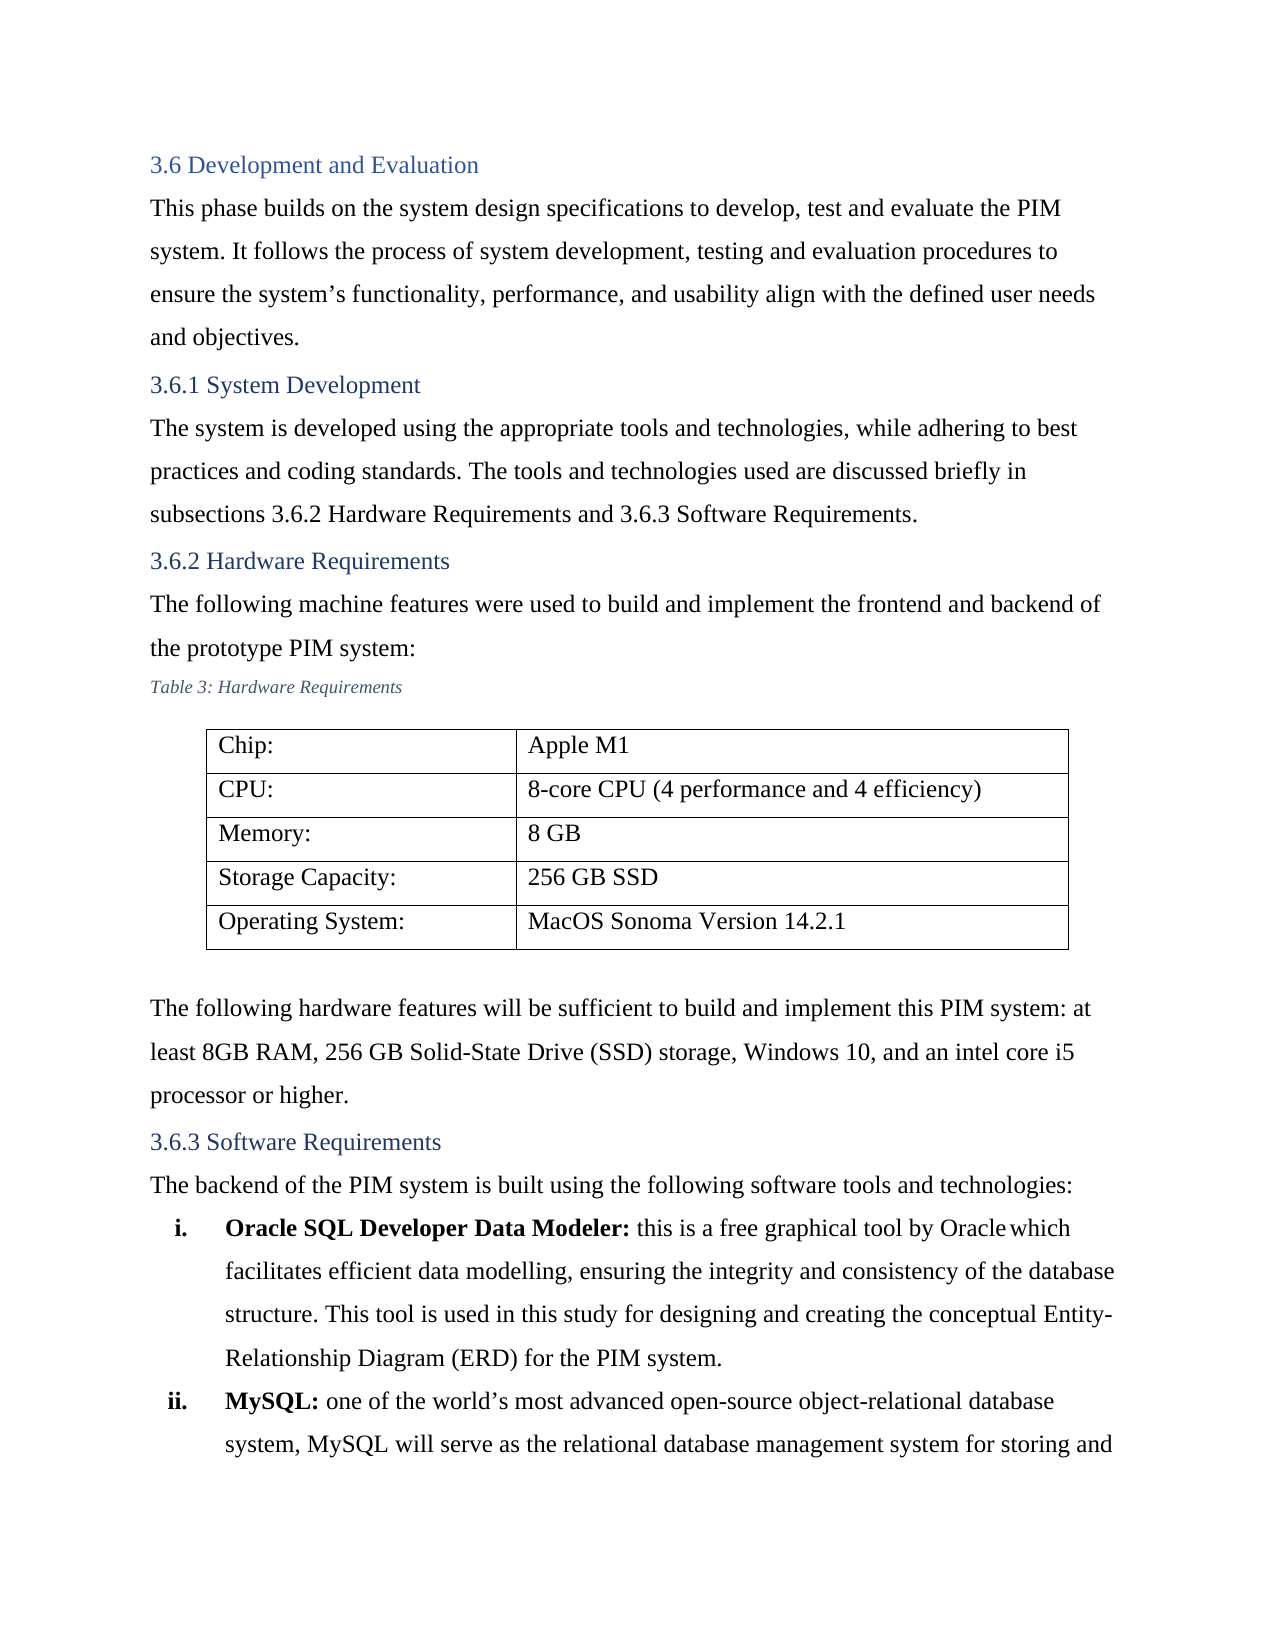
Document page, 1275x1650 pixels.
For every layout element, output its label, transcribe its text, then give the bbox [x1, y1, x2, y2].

table_cell Storage Capacity: [207, 862, 516, 905]
text Table 3: Hardware Requirements [150, 676, 1125, 697]
list The backend of the PIM system is built using the following software tools and technologies: [150, 1170, 1125, 1199]
table_header Chip: [207, 730, 516, 773]
subtitle 3.6.1 System Development [150, 370, 1125, 398]
table_cell Memory: [207, 818, 516, 861]
list The system is developed using the appropriate tools and technologies, while adhering to best practices and coding standards. The tools and technologies used are discussed briefly in subsections 3.6.2 Hardware Requirements and 3.6.3 Software Requirements. [150, 413, 1125, 528]
list The following hardware features will be sufficient to build and implement this PIM system: at least 8GB RAM, 256 GB Solid-State Drive (SSD) storage, Windows 10, and an intel core i5 processor or higher. [150, 993, 1125, 1108]
table_cell 8-core CPU (4 performance and 4 efficiency) [517, 774, 1068, 817]
list The following machine features were used to build and implement the frontend and backend of the prototype PIM system: [150, 589, 1125, 661]
list Oracle SQL Developer Data Modeler: this is a free graphical tool by Oracle which facilitates efficient data modelling, ensuring the integrity and consistency of the database structure. This tool is used in this study for designing and creating the conceptual Entity-Relationship Diagram (ERD) for the PIM system. [187, 1213, 1125, 1371]
list This phase builds on the system design specifications to develop, test and evaluate the PIM system. It follows the process of system development, testing and evaluation procedures to ensure the system’s functionality, performance, and usability align with the defined user needs and objectives. [150, 193, 1125, 351]
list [187, 1386, 1125, 1458]
subtitle 3.6 Development and Evaluation [150, 150, 1125, 179]
subtitle 3.6.2 Hardware Requirements [150, 546, 1125, 575]
table_cell MacOS Sonoma Version 14.2.1 [517, 906, 1068, 949]
subtitle 3.6.3 Software Requirements [150, 1127, 1125, 1156]
table_cell Operating System: [207, 906, 516, 949]
table_cell 8 GB [517, 818, 1068, 861]
table_header Apple M1 [517, 730, 1068, 773]
table_cell CPU: [207, 774, 516, 817]
table_cell 256 GB SSD [517, 862, 1068, 905]
